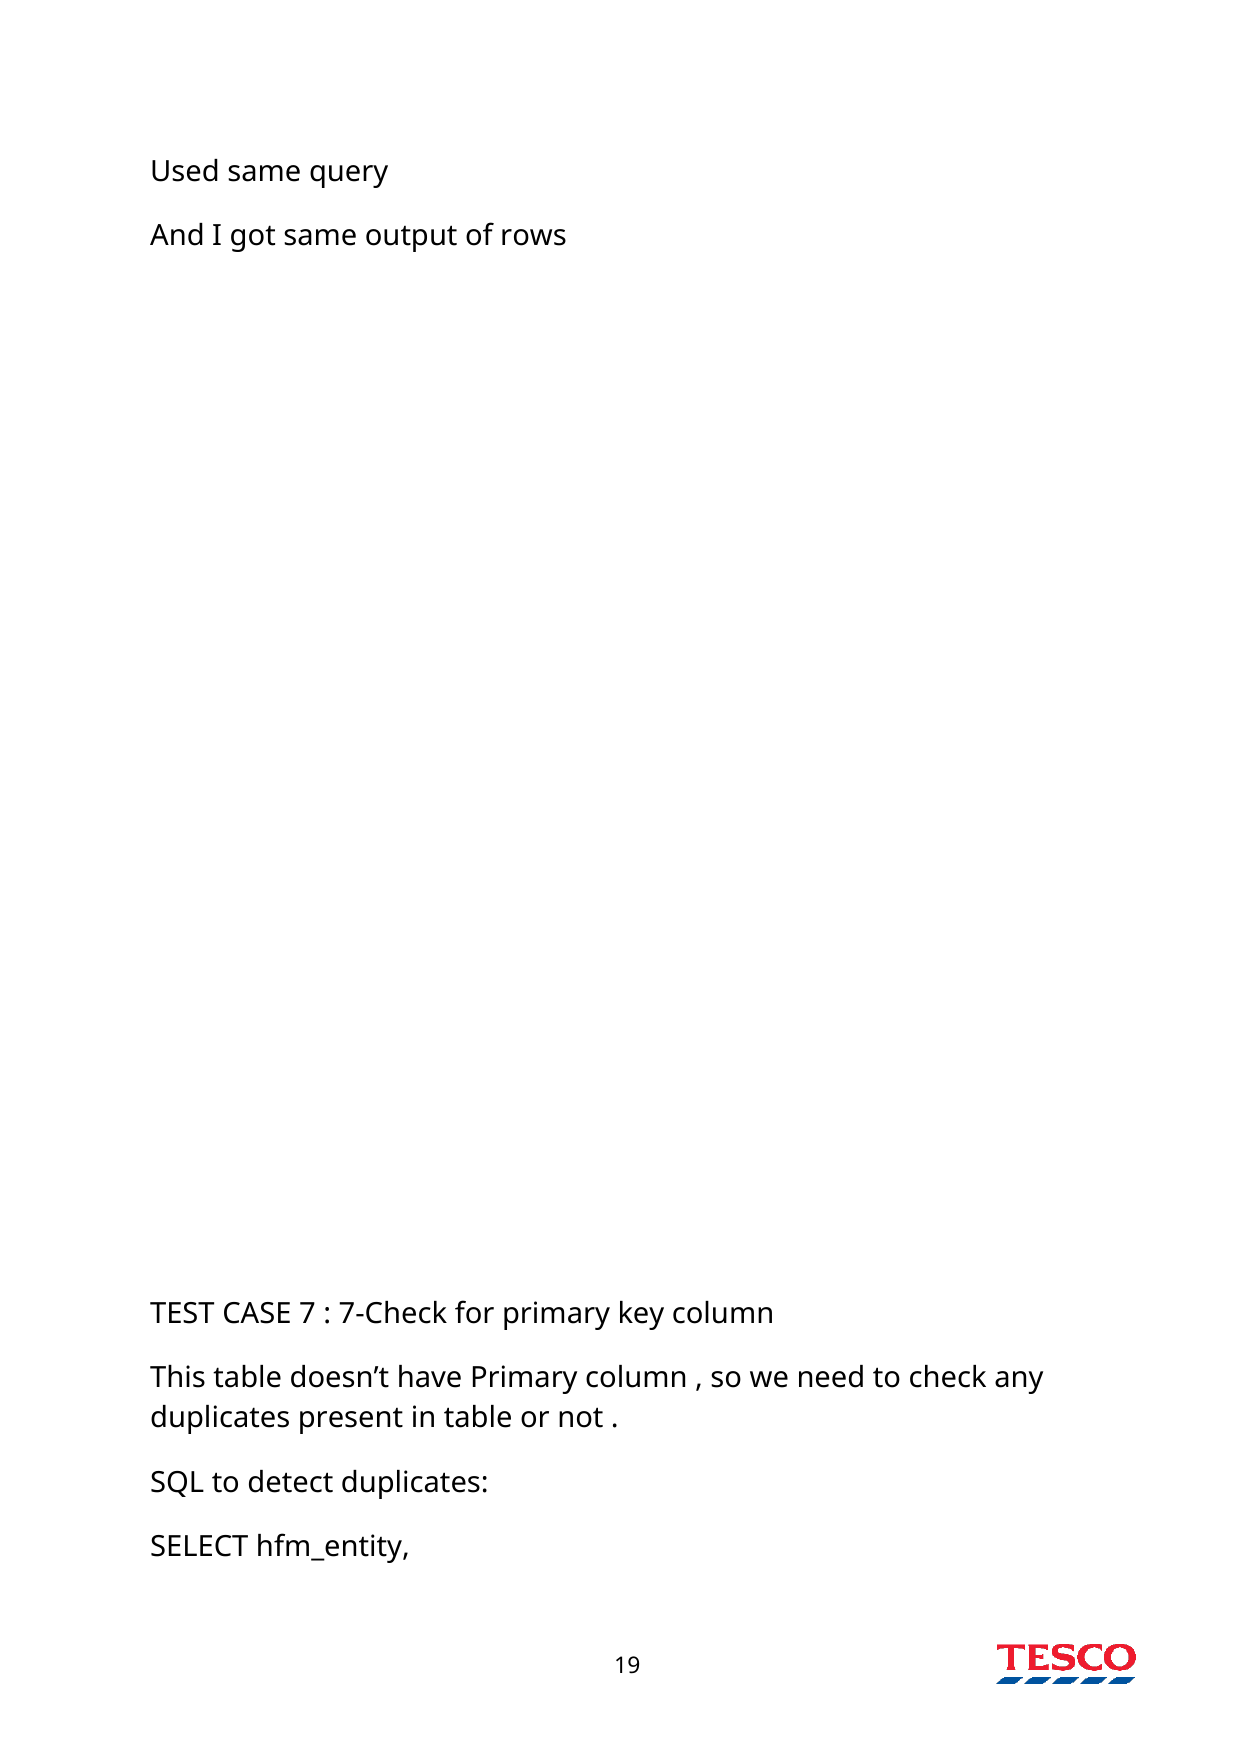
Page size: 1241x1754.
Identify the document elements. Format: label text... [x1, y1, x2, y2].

text And I got same output of rows [150, 215, 1137, 254]
picture [994, 1643, 1137, 1685]
text TEST CASE 7 : 7-Check for primary key column [150, 1292, 1137, 1332]
text SQL to detect duplicates: [150, 1461, 1137, 1501]
text Used same query [150, 150, 1137, 190]
text SELECT hfm_entity, [150, 1526, 1137, 1565]
text This table doesn’t have Primary column , so we need to check any duplicates present in table or not . [150, 1357, 1137, 1436]
